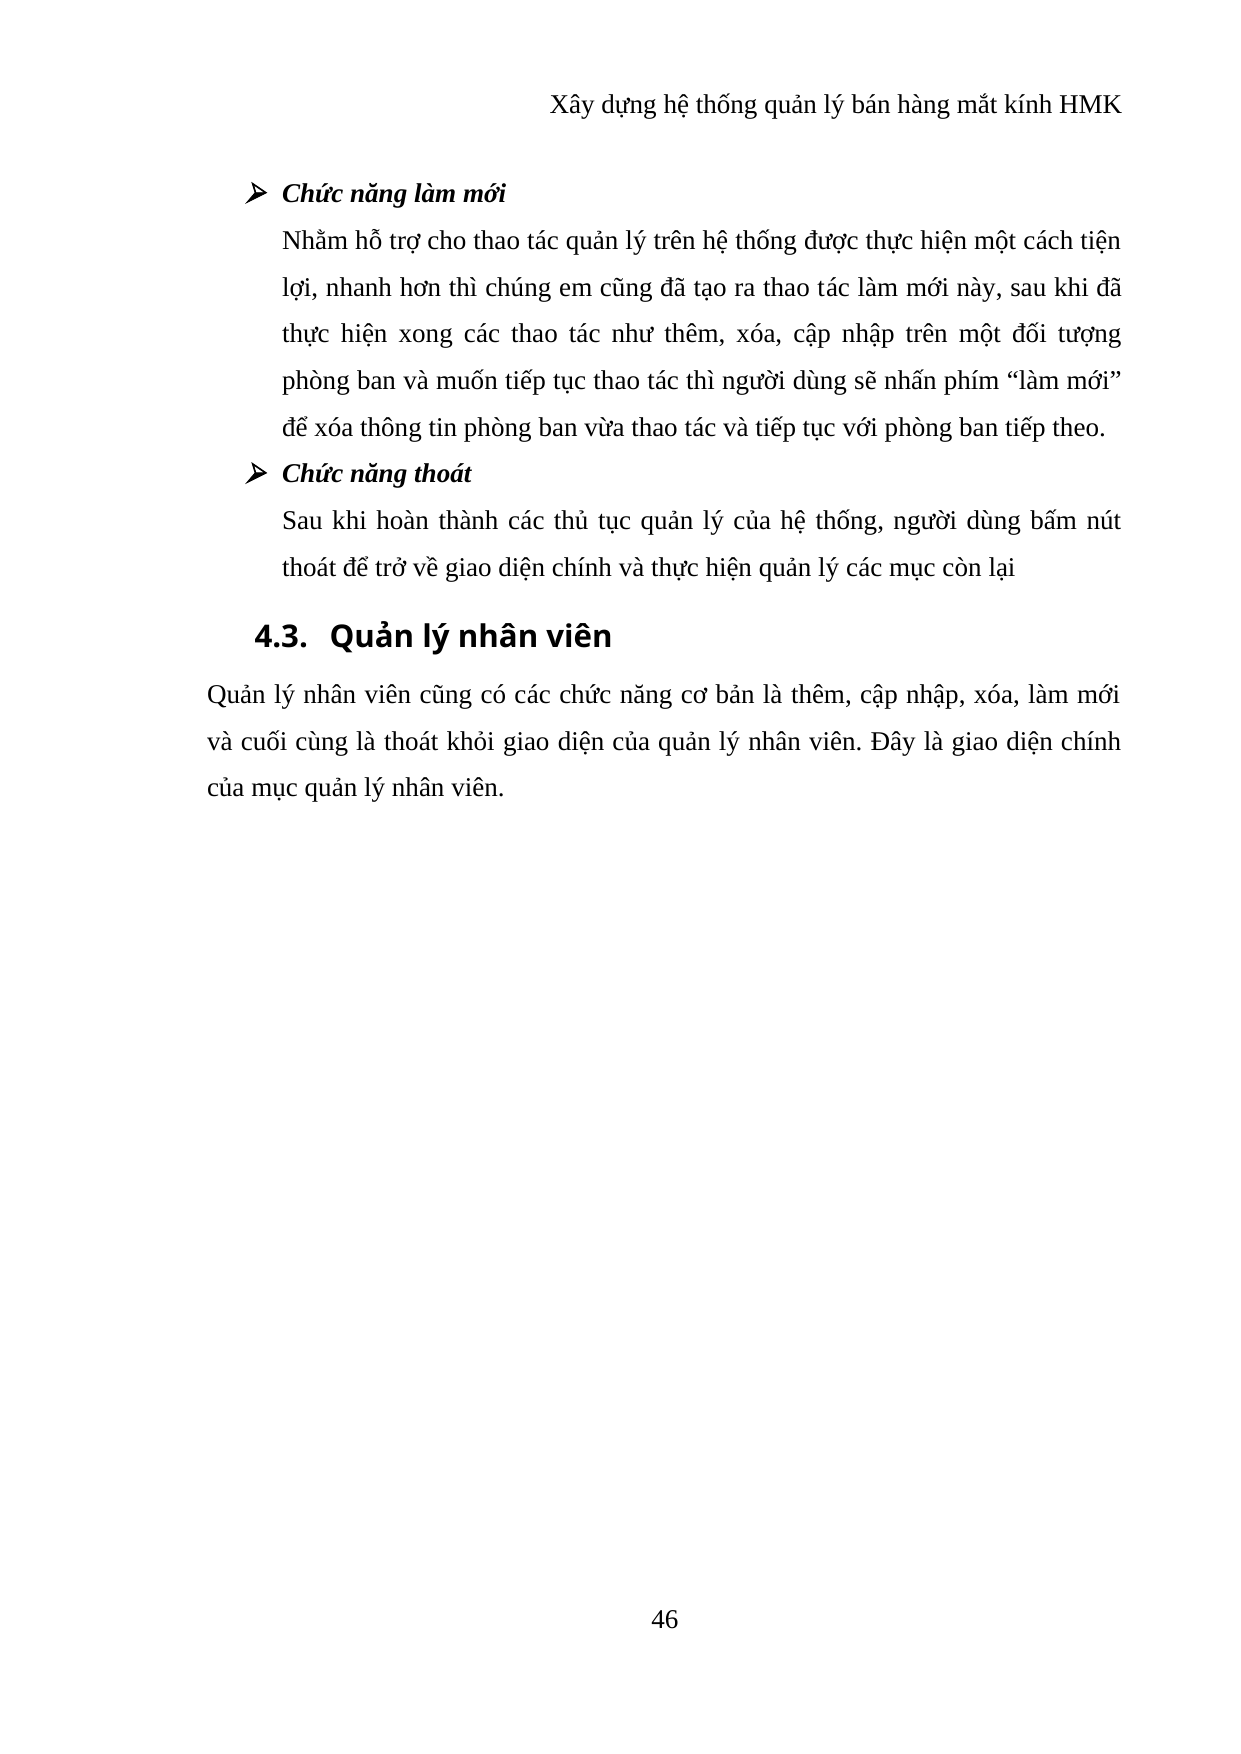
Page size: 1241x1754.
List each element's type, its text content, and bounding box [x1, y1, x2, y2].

list Chức năng thoát [244, 457, 1122, 489]
list Sau khi hoàn thành các thủ tục quản lý của hệ thống, người dùng bấm nút thoát để trở về giao diện chính và thực hiện quản lý các mục còn lại [282, 504, 1122, 582]
subtitle Quản lý nhân viên [254, 614, 1122, 657]
list Chức năng làm mới [244, 177, 1122, 208]
text Quản lý nhân viên cũng có các chức năng cơ bản là thêm, cập nhập, xóa, làm mới và cuối cùng là thoát khỏi giao diện của quản lý nhân viên. Đây là giao diện chính của mục quản lý nhân viên. [207, 678, 1122, 803]
list Nhằm hỗ trợ cho thao tác quản lý trên hệ thống được thực hiện một cách tiện lợi, nhanh hơn thì chúng em cũng đã tạo ra thao tác làm mới này, sau khi đã thực hiện xong các thao tác như thêm, xóa, cập nhập trên một đối tượng phòng ban và muốn tiếp tục thao tác thì người dùng sẽ nhấn phím “làm mới” để xóa thông tin phòng ban vừa thao tác và tiếp tục với phòng ban tiếp theo. [282, 224, 1122, 442]
